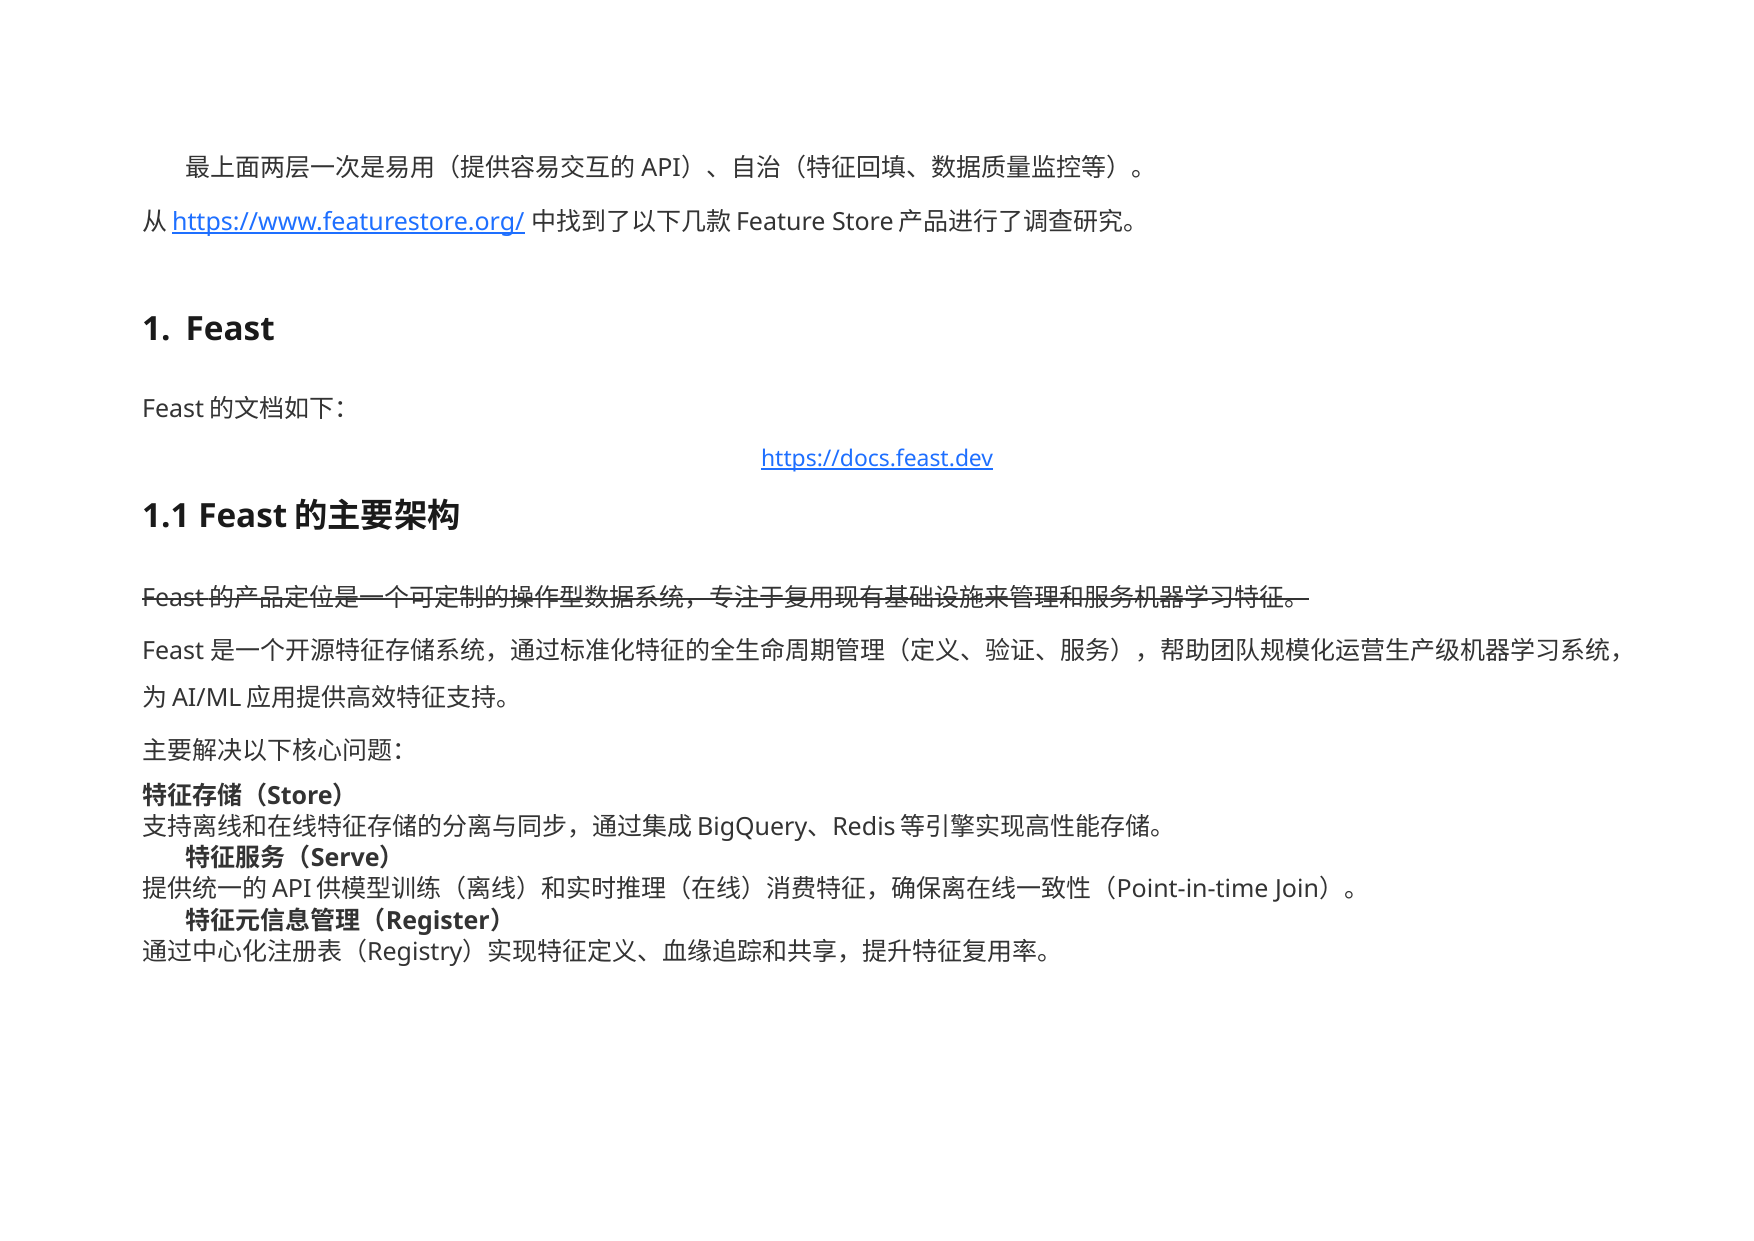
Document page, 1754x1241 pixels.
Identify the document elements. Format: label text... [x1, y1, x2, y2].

list https://docs.feast.dev [142, 442, 1612, 473]
text ​特征存储（Store）​ [142, 784, 1612, 809]
text 提供统一的API供模型训练（离线）和实时推理（在线）消费特征，确保离在线一致性（Point-in-time Join）。 [142, 878, 1612, 903]
list Feast 是一个开源特征存储系统，通过标准化特征的全生命周期管理（定义、验证、服务），帮助团队规模化运营生产级机器学习系统，为AI/ML应用提供高效特征支持。 [142, 630, 1612, 714]
text ​ 特征服务（Serve）​ [142, 847, 1612, 872]
list 从https://www.featurestore.org/ 中找到了以下几款Feature Store产品进行了调查研究。 [142, 201, 1612, 237]
subtitle 1.1 Feast的主要架构 [142, 488, 1612, 537]
list Feast的产品定位是一个可定制的操作型数据系统，专注于复用现有基础设施来管理和服务机器学习特征。 [142, 577, 1612, 613]
text 通过中心化注册表（Registry）实现特征定义、血缘追踪和共享，提升特征复用率。 [142, 940, 1612, 965]
text 支持离线和在线特征存储的分离与同步，通过集成BigQuery、Redis等引擎实现高性能存储。 [142, 815, 1612, 840]
list Feast的文档如下： [142, 388, 1612, 424]
subtitle Feast [142, 305, 1612, 350]
text ​ 特征元信息管理（Register）​ [142, 909, 1612, 934]
list 主要解决以下核心问题： [142, 731, 1612, 767]
text 最上面两层一次是易用（提供容易交互的 API）、自治（特征回填、数据质量监控等）。 [142, 148, 1612, 184]
